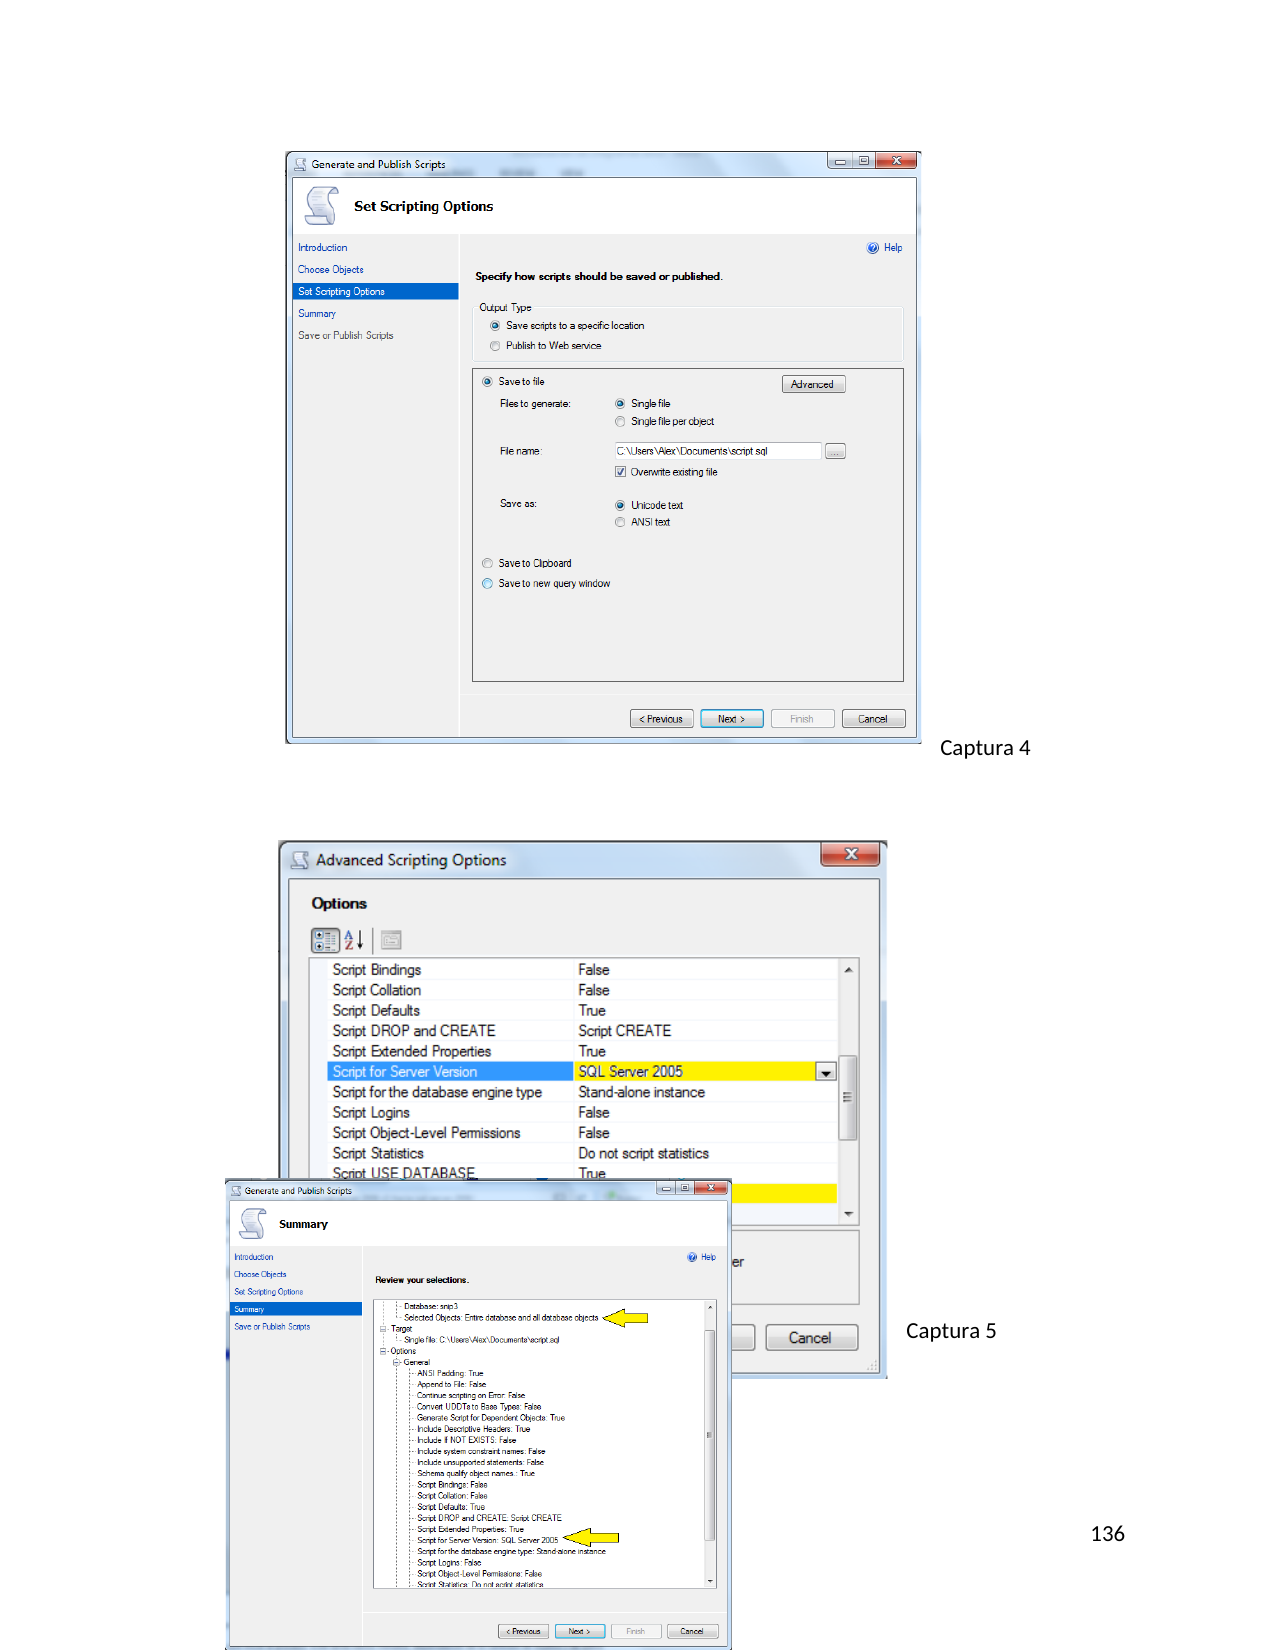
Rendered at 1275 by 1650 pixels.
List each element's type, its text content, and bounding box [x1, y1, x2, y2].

text Captura 5 [888, 1316, 1125, 1344]
picture [285, 151, 922, 744]
picture [225, 840, 888, 1650]
text Captura 4 [225, 733, 1125, 761]
